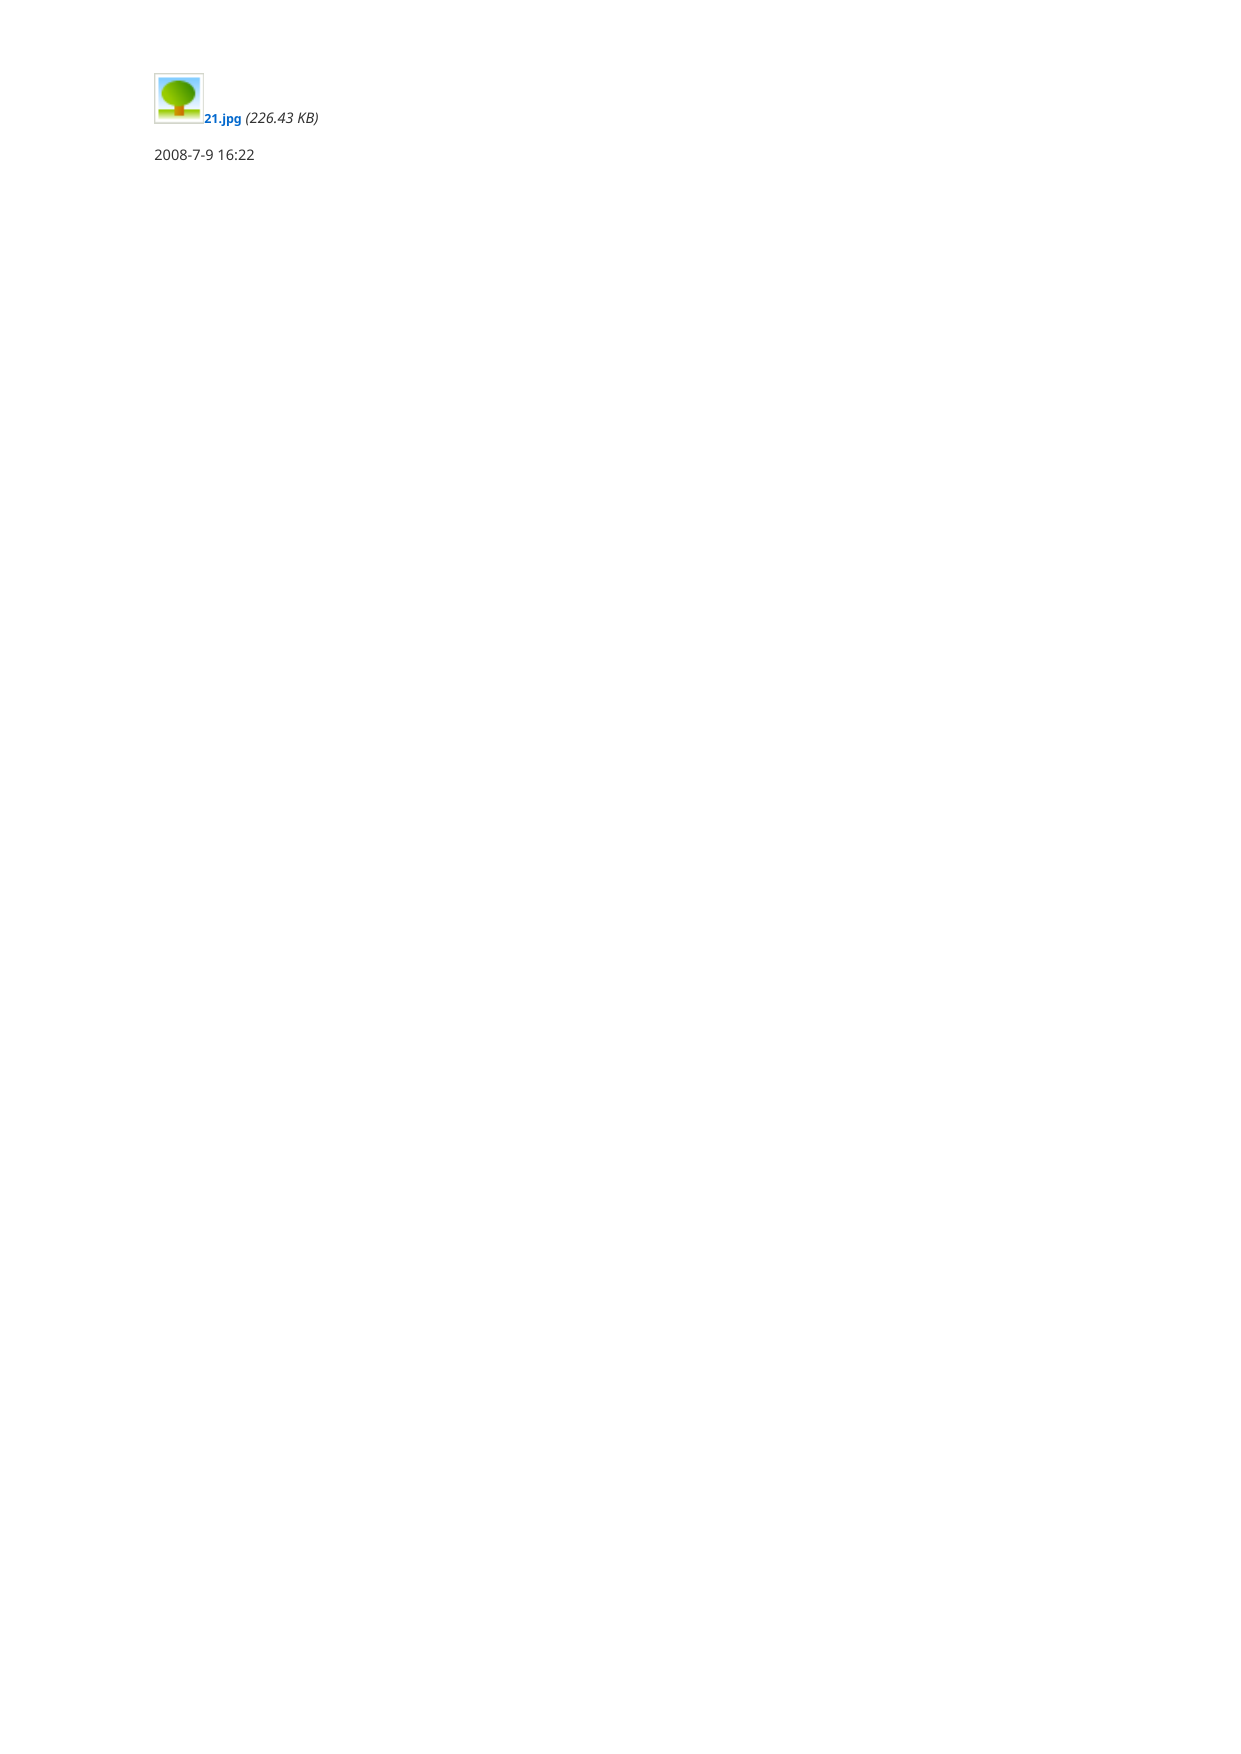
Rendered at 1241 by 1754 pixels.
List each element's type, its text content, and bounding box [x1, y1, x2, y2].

text 21.jpg (226.43 KB) [154, 73, 1181, 138]
picture [154, 73, 204, 124]
text 2008-7-9 16:22 [154, 138, 1181, 171]
